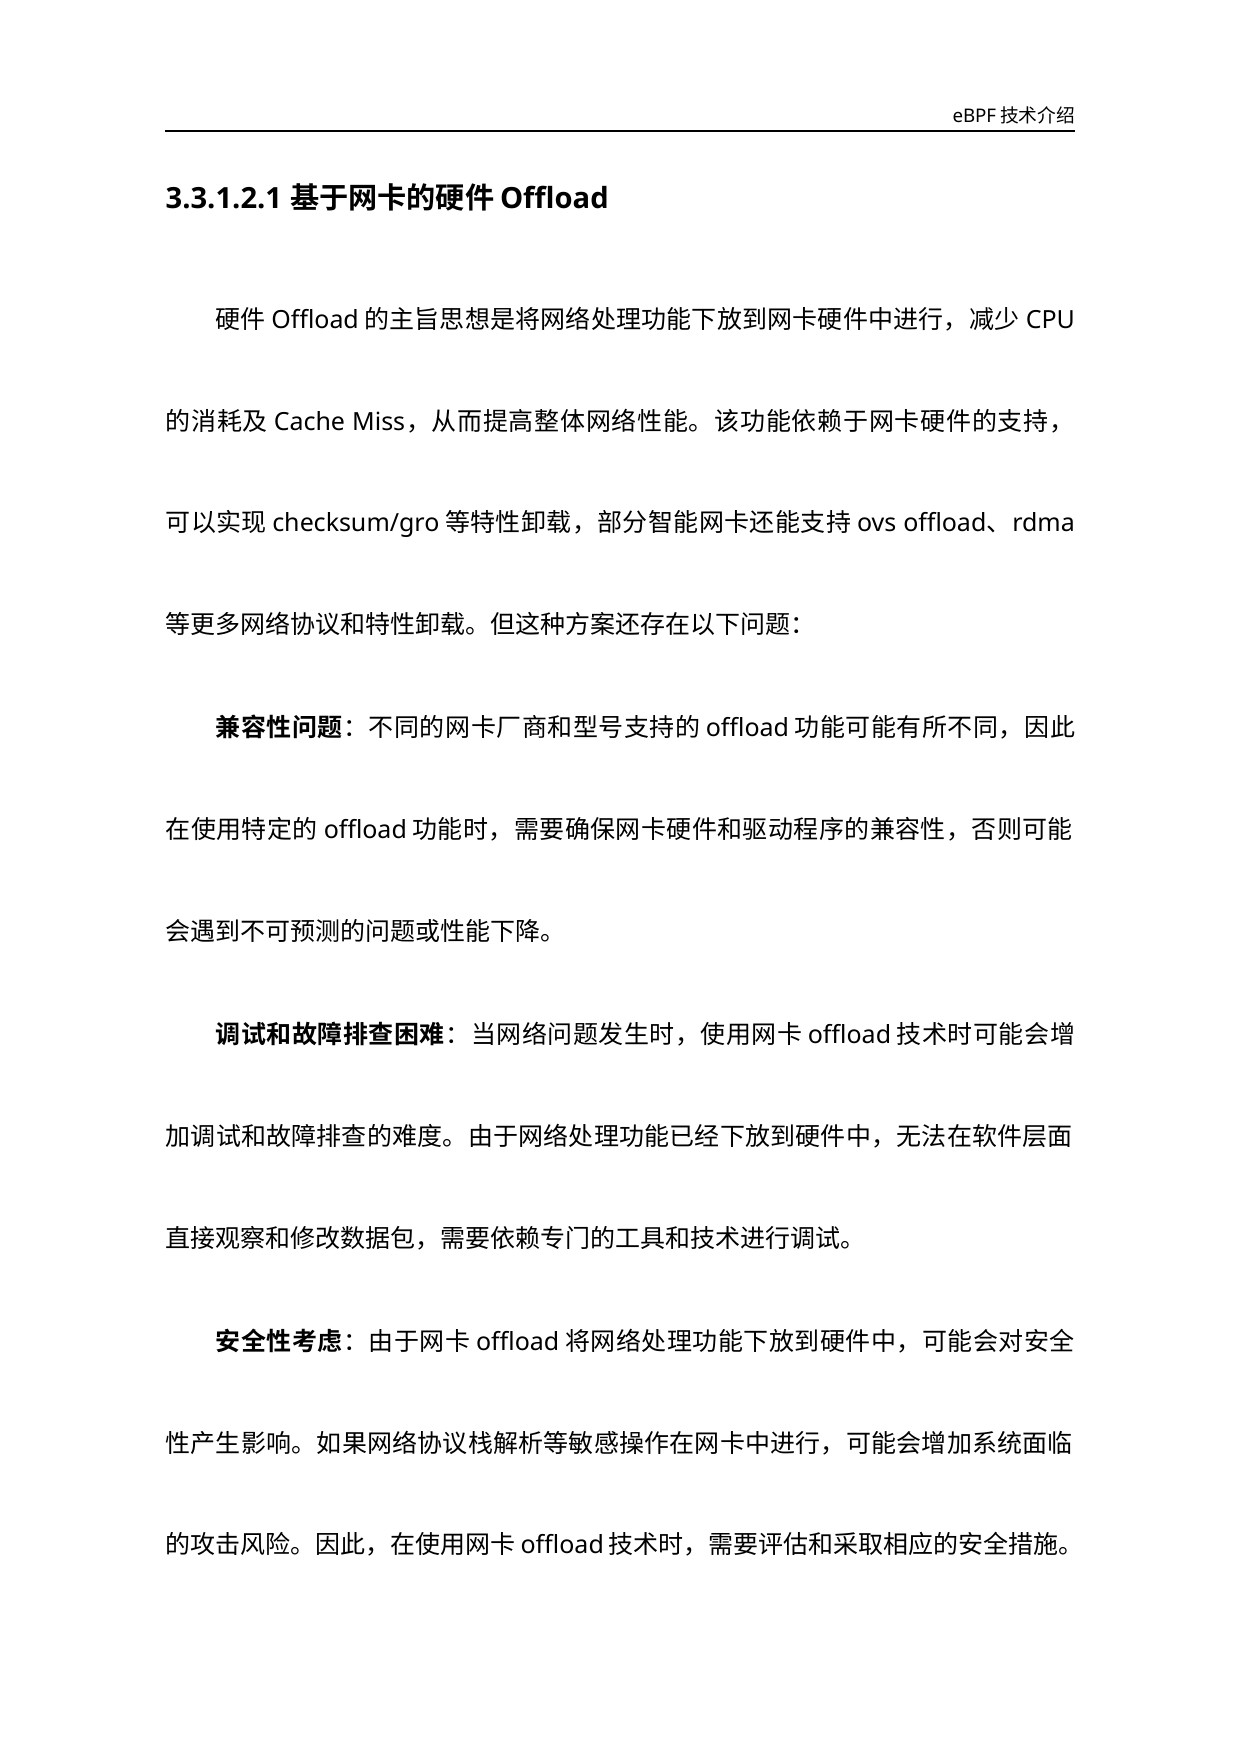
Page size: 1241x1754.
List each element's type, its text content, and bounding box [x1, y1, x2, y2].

text 兼容性问题：不同的网卡厂商和型号支持的offload功能可能有所不同，因此在使用特定的offload功能时，需要确保网卡硬件和驱动程序的兼容性，否则可能会遇到不可预测的问题或性能下降。 [165, 692, 1075, 963]
text 调试和故障排查困难：当网络问题发生时，使用网卡offload技术时可能会增加调试和故障排查的难度。由于网络处理功能已经下放到硬件中，无法在软件层面直接观察和修改数据包，需要依赖专门的工具和技术进行调试。 [165, 999, 1075, 1270]
text 硬件Offload的主旨思想是将网络处理功能下放到网卡硬件中进行，减少CPU的消耗及Cache Miss，从而提高整体网络性能。该功能依赖于网卡硬件的支持，可以实现checksum/gro等特性卸载，部分智能网卡还能支持ovs offload、rdma等更多网络协议和特性卸载。但这种方案还存在以下问题： [165, 283, 1075, 657]
text 安全性考虑：由于网卡offload将网络处理功能下放到硬件中，可能会对安全性产生影响。如果网络协议栈解析等敏感操作在网卡中进行，可能会增加系统面临的攻击风险。因此，在使用网卡offload技术时，需要评估和采取相应的安全措施。 [165, 1305, 1075, 1577]
subtitle 3.3.1.2.1 基于网卡的硬件Offload [165, 162, 1075, 230]
